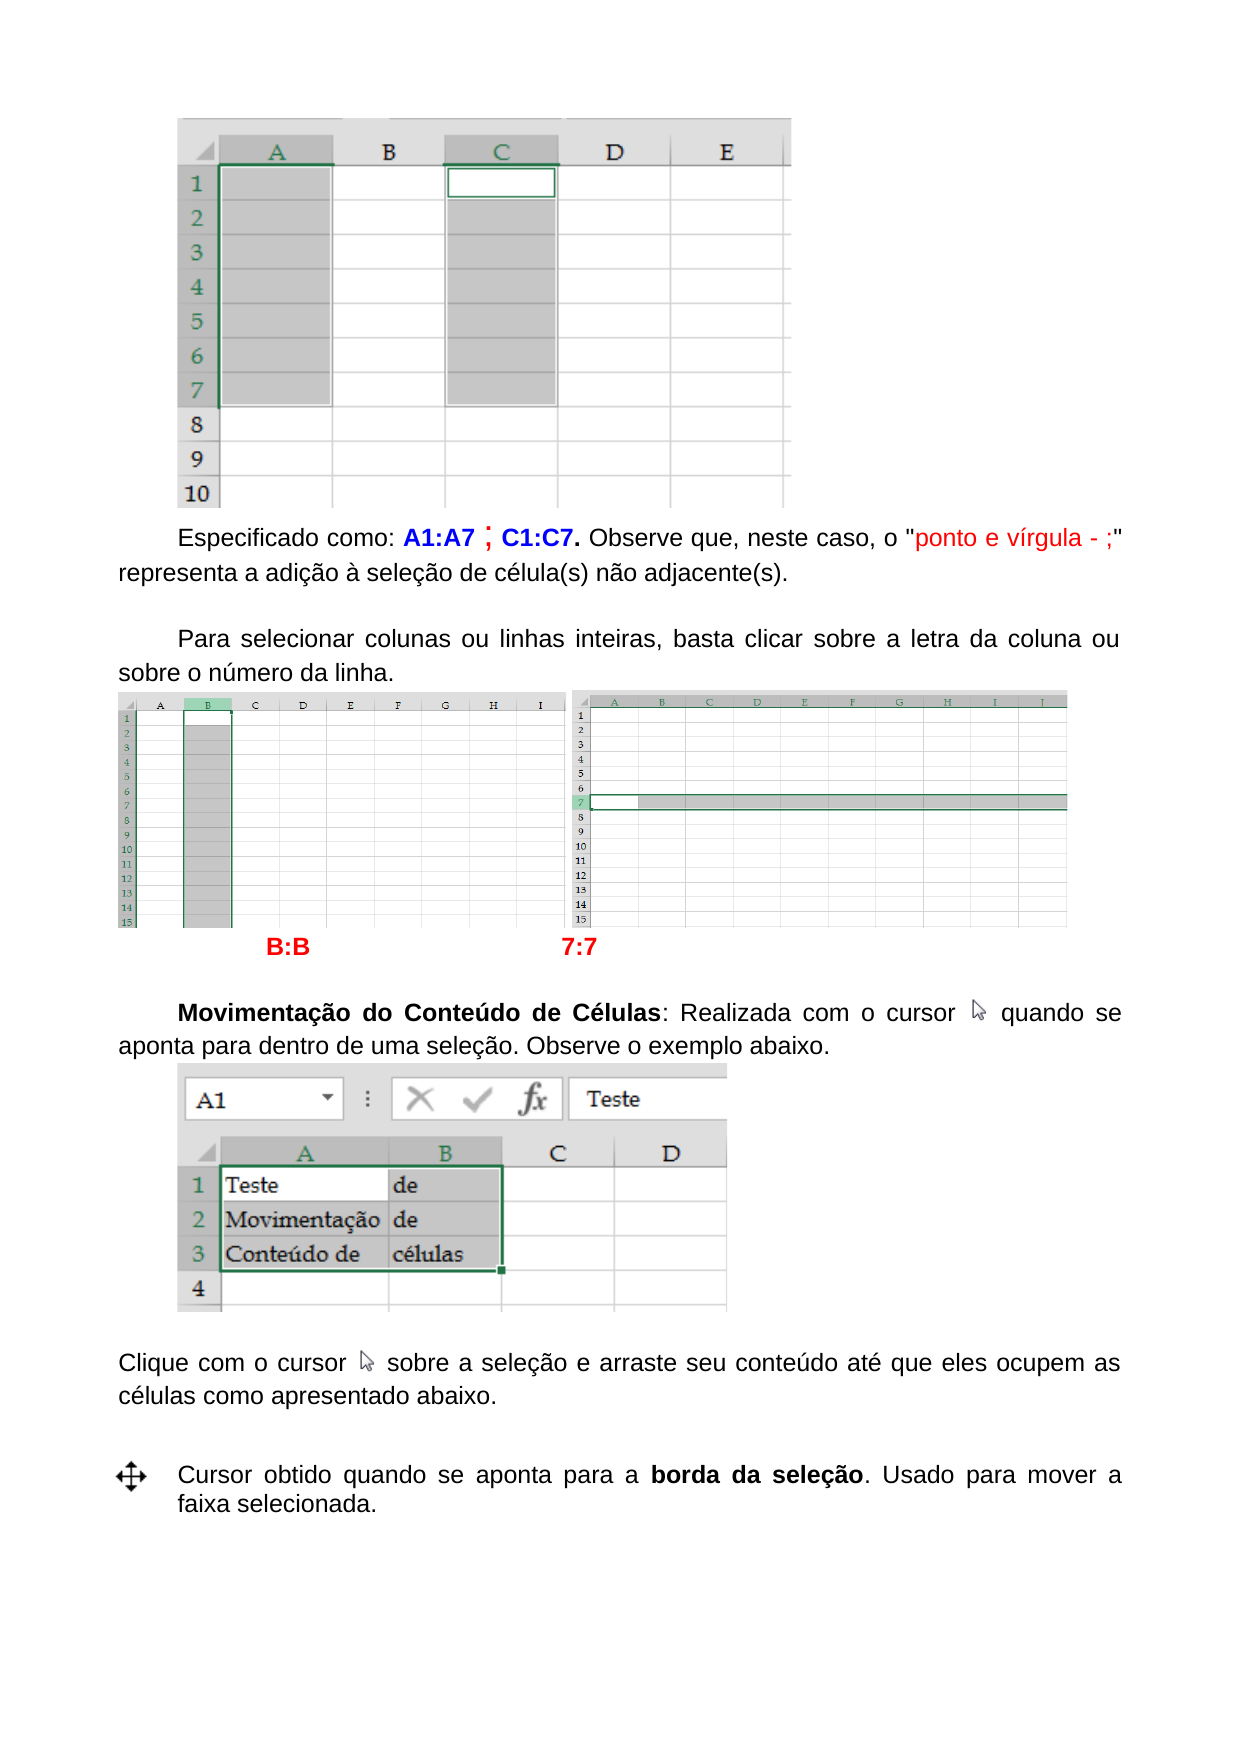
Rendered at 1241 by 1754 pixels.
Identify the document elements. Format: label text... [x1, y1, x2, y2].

picture [355, 1349, 378, 1372]
text Cursor obtido quando se aponta para a borda da seleção. Usado para mover a faixa selecionada. [177, 1460, 1122, 1517]
picture [105, 1455, 158, 1500]
text Para selecionar colunas ou linhas inteiras, basta clicar sobre a letra da coluna ou sobre o número da linha. [118, 624, 1122, 686]
text Clique com o cursor sobre a seleção e arraste seu conteúdo até que eles ocupem as células como apresentado abaixo. [118, 1348, 1122, 1410]
text Especificado como: A1:A7 ; C1:C7. Observe que, neste caso, o "ponto e vírgula - ;" representa a adição à seleção de célula(s) não adjacente(s). [118, 511, 1122, 587]
picture [967, 998, 990, 1022]
picture [177, 118, 792, 508]
picture [118, 692, 567, 928]
picture [572, 690, 1068, 928]
text Movimentação do Conteúdo de Células: Realizada com o cursor quando se aponta para dentro de uma seleção. Observe o exemplo abaixo. [118, 998, 1122, 1059]
text B:B 7:7 [251, 932, 1122, 960]
picture [177, 1063, 728, 1312]
